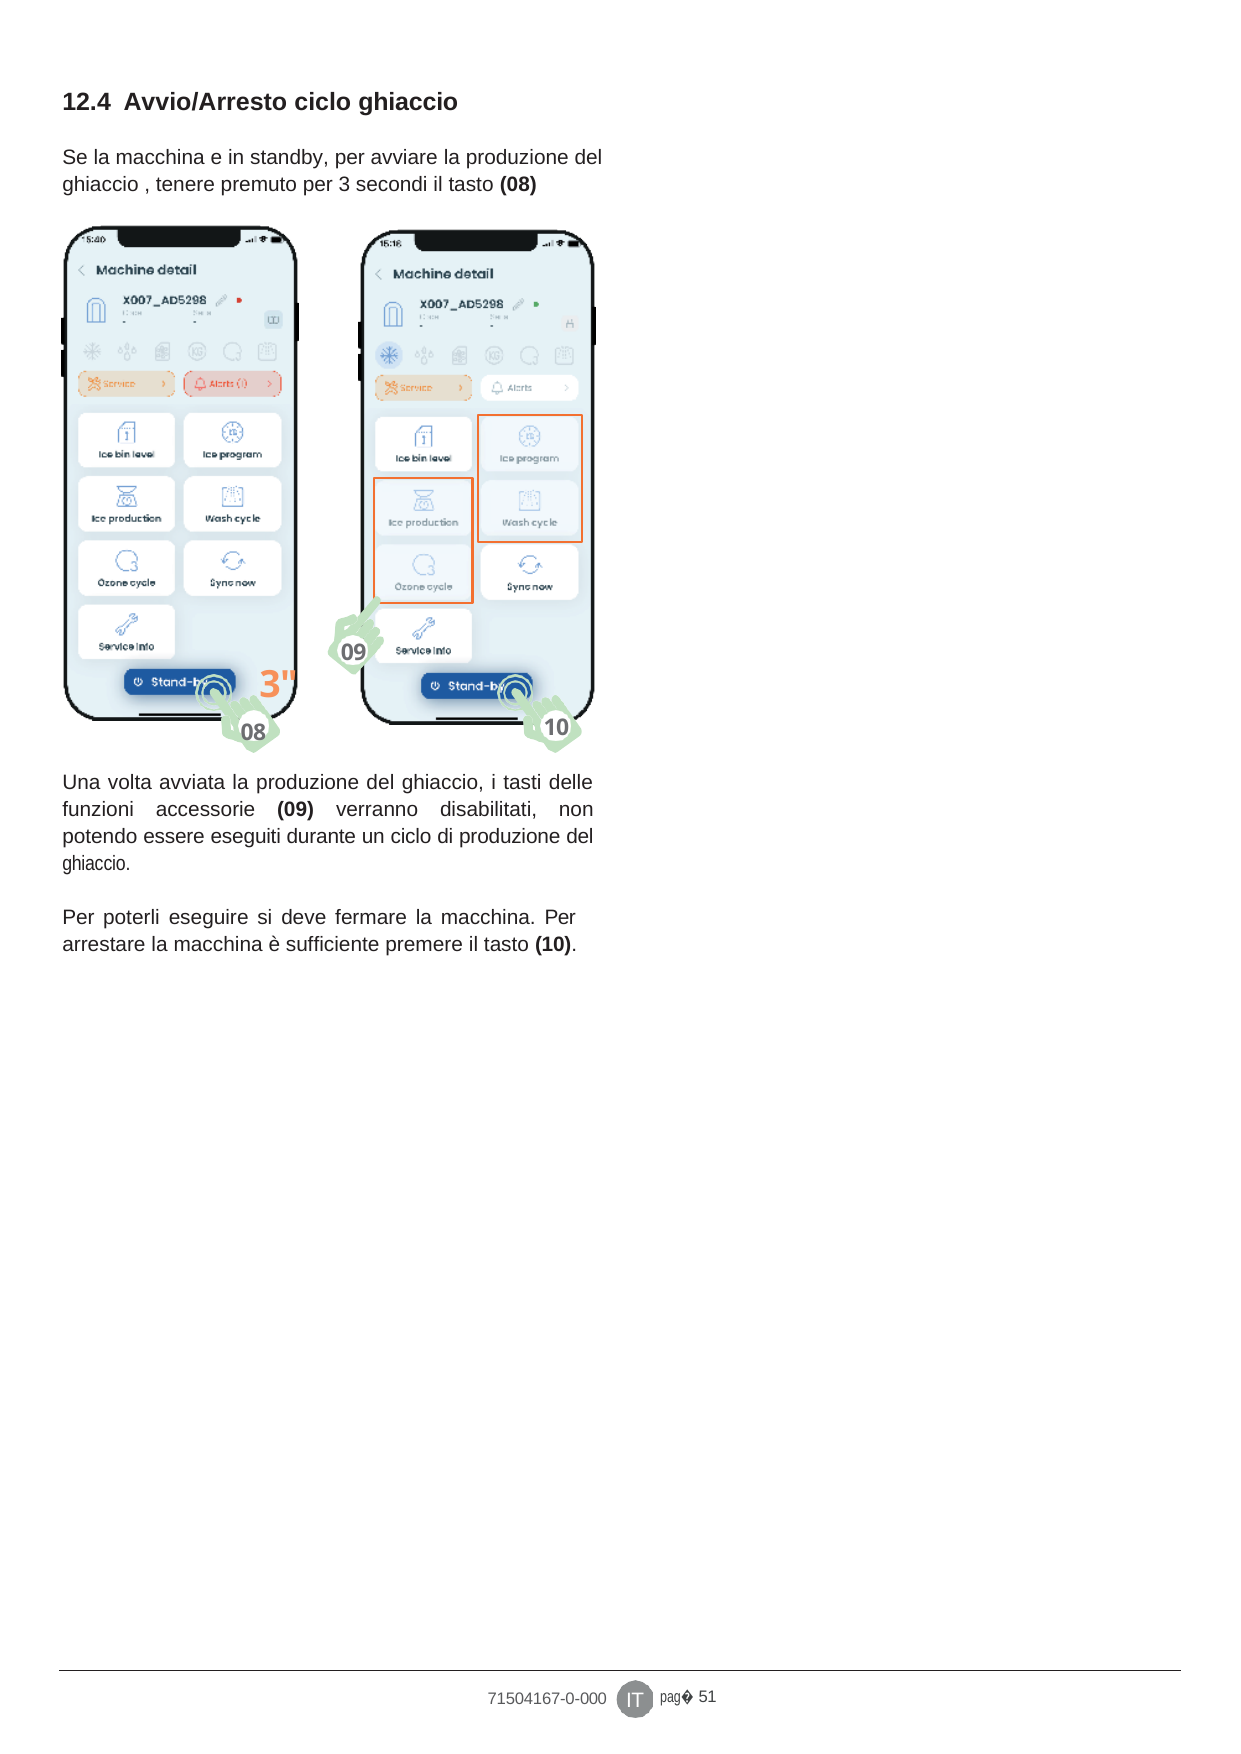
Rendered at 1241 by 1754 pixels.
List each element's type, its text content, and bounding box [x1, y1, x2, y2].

text arrestare la macchina è sufficiente premere il tasto (10). [62, 932, 1203, 956]
text Per poterli eseguire si deve fermare la macchina. Per [62, 905, 1203, 929]
list Avvio/Arresto ciclo ghiaccio [62, 87, 1203, 115]
text Se la macchina e in standby, per avviare la produzione del ghiaccio , tenere premuto per 3 secondi il tasto (08) [62, 145, 623, 196]
picture [61, 225, 299, 721]
picture [358, 229, 596, 725]
picture [616, 1680, 653, 1718]
